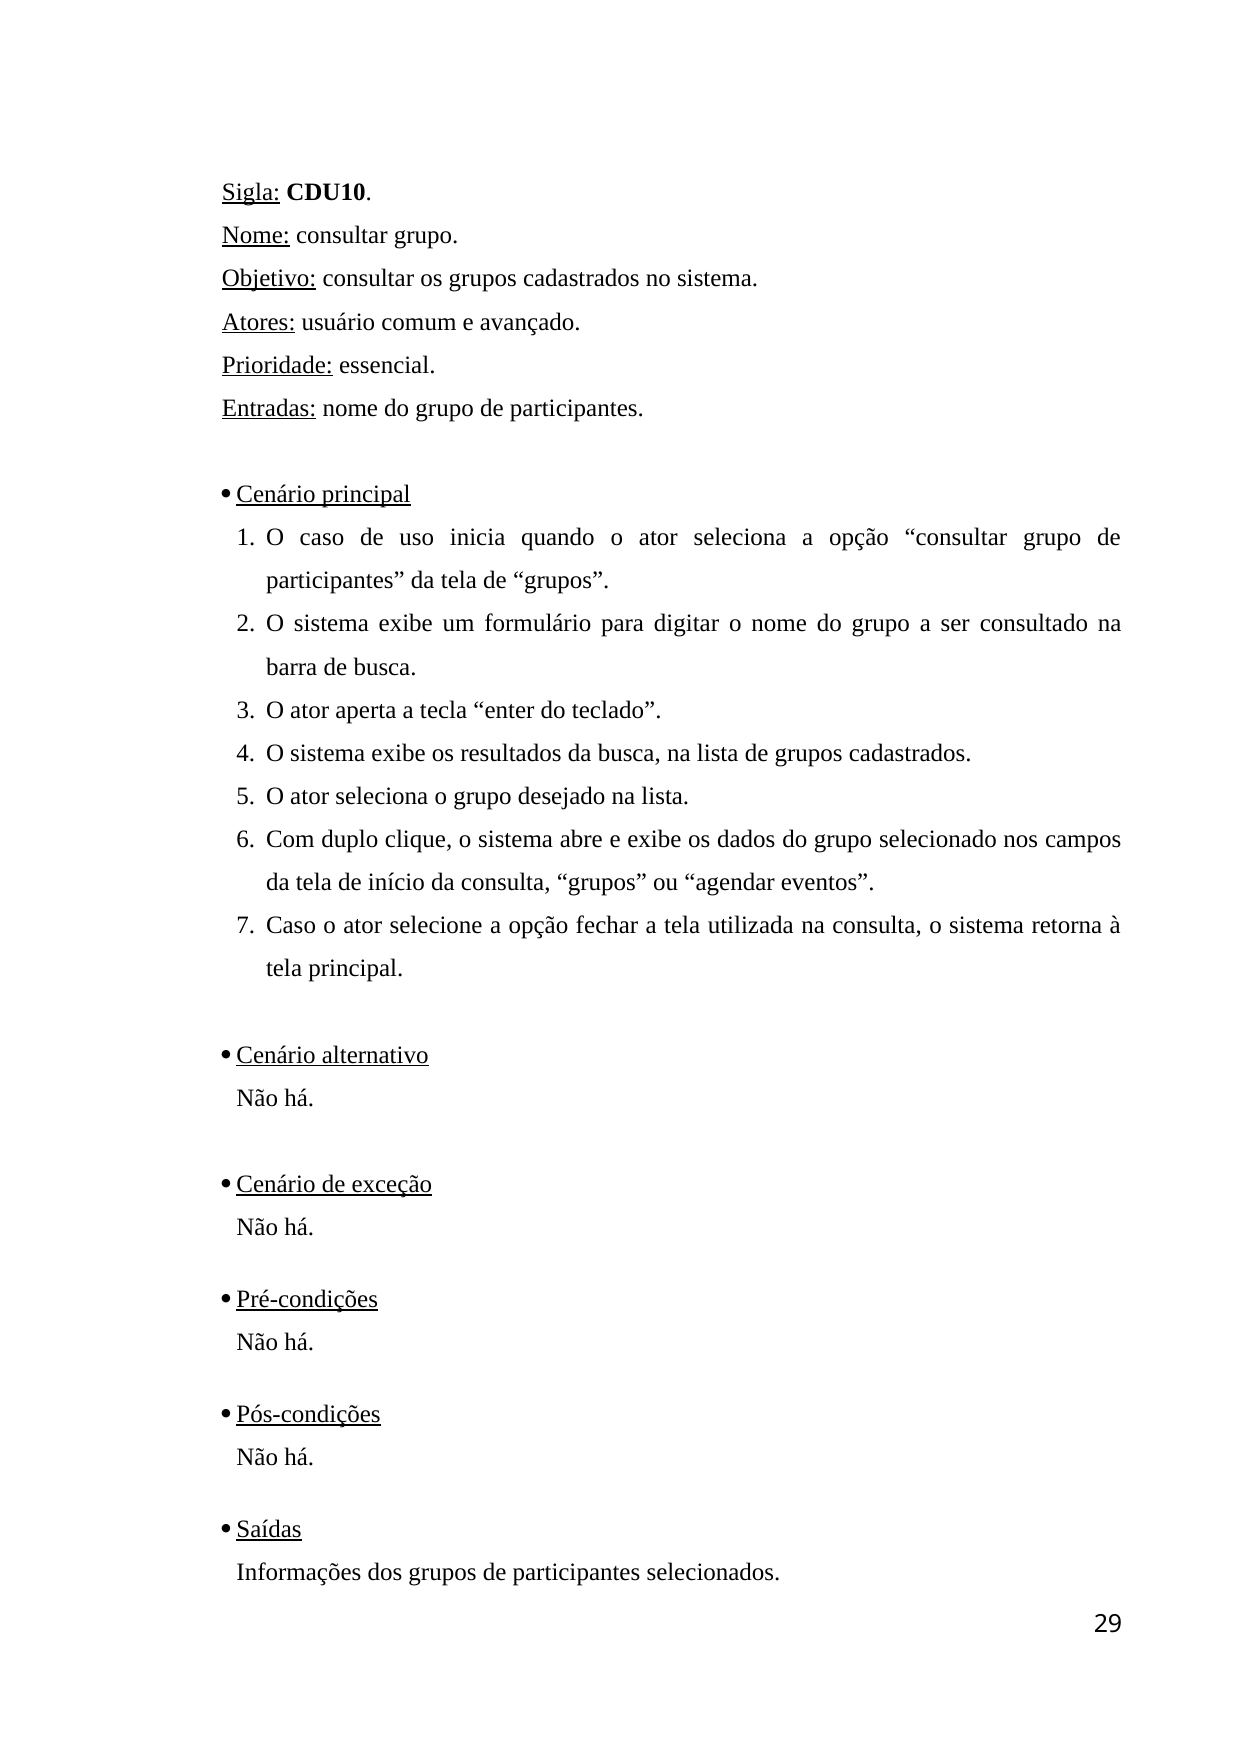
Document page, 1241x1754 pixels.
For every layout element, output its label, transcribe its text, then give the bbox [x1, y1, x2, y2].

list O ator aperta a tecla “enter do teclado”. [236, 695, 1122, 723]
list Não há. [236, 1442, 1122, 1471]
list O ator seleciona o grupo desejado na lista. [236, 781, 1122, 810]
text Sigla: CDU10. [177, 177, 1122, 206]
text Entradas: nome do grupo de participantes. [177, 393, 1122, 422]
list Pré-condições [222, 1284, 1122, 1313]
list Pós-condições [222, 1399, 1122, 1428]
list Cenário principal [222, 479, 1122, 508]
list Não há. [236, 1327, 1122, 1356]
list O sistema exibe os resultados da busca, na lista de grupos cadastrados. [236, 738, 1122, 767]
text Objetivo: consultar os grupos cadastrados no sistema. [177, 263, 1122, 292]
text Nome: consultar grupo. [177, 220, 1122, 249]
text Não há. [222, 1212, 1122, 1241]
list O sistema exibe um formulário para digitar o nome do grupo a ser consultado na barra de busca. [236, 608, 1122, 680]
list Com duplo clique, o sistema abre e exibe os dados do grupo selecionado nos campos da tela de início da consulta, “grupos” ou “agendar eventos”. [236, 824, 1122, 896]
list O caso de uso inicia quando o ator seleciona a opção “consultar grupo de participantes” da tela de “grupos”. [236, 522, 1122, 594]
text Informações dos grupos de participantes selecionados. [177, 1557, 1122, 1586]
list Cenário alternativo [222, 1040, 1122, 1068]
list Caso o ator selecione a opção fechar a tela utilizada na consulta, o sistema retorna à tela principal. [236, 910, 1122, 982]
text Atores: usuário comum e avançado. [177, 307, 1122, 335]
text Não há. [236, 1083, 1122, 1112]
list Saídas [222, 1514, 1122, 1543]
text Prioridade: essencial. [177, 350, 1122, 378]
list Cenário de exceção [222, 1169, 1122, 1198]
